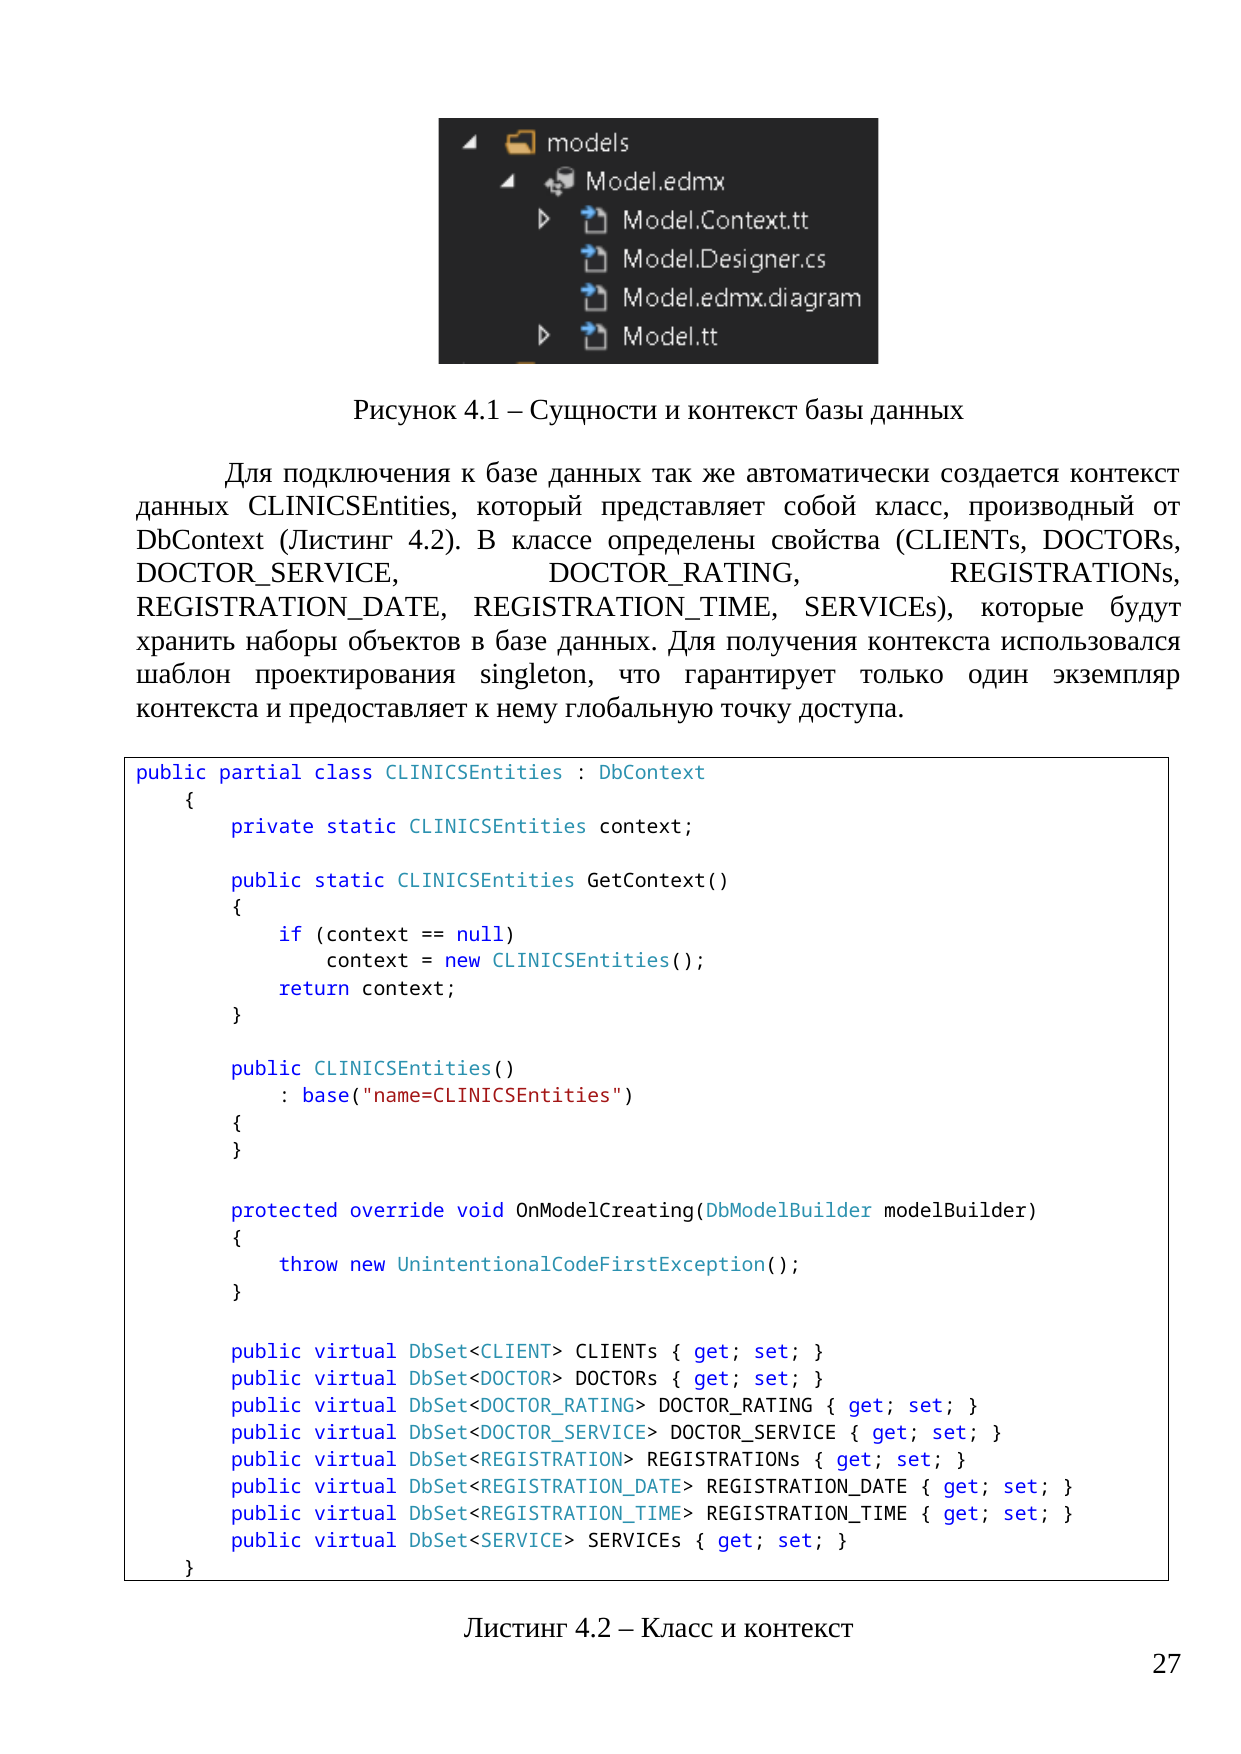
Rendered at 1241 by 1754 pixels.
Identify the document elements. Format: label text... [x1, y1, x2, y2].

text Рисунок 4.1 – Сущности и контекст базы данных [136, 392, 1181, 426]
text Для подключения к базе данных так же автоматически создается контекст данных CLINICSEntities, который представляет собой класс, производный от DbContext (Листинг 4.2). В классе определены свойства (CLIENTs, DOCTORs, DOCTOR_SERVICE, DOCTOR_RATING, REGISTRATIONs, REGISTRATION_DATE, REGISTRATION_TIME, SERVICEs), которые будут хранить наборы объектов в базе данных. Для получения контекста использовался шаблон проектирования singleton, что гарантирует только один экземпляр контекста и предоставляет к нему глобальную точку доступа. [136, 455, 1181, 723]
table_header public partial class CLINICSEntities : DbContext { private static CLINICSEntities context; public static CLINICSEntities GetContext() { if (context == null) context = new CLINICSEntities(); return context; } public CLINICSEntities() : base("name=CLINICSEntities") { } protected override void OnModelCreating(DbModelBuilder modelBuilder) { throw new UnintentionalCodeFirstException(); } public virtual DbSet<CLIENT> CLIENTs { get; set; } public virtual DbSet<DOCTOR> DOCTORs { get; set; } public virtual DbSet<DOCTOR_RATING> DOCTOR_RATING { get; set; } public virtual DbSet<DOCTOR_SERVICE> DOCTOR_SERVICE { get; set; } public virtual DbSet<REGISTRATION> REGISTRATIONs { get; set; } public virtual DbSet<REGISTRATION_DATE> REGISTRATION_DATE { get; set; } public virtual DbSet<REGISTRATION_TIME> REGISTRATION_TIME { get; set; } public virtual DbSet<SERVICE> SERVICEs { get; set; } } [125, 758, 1168, 1580]
text Листинг 4.2 – Класс и контекст [136, 1611, 1181, 1644]
picture [438, 118, 879, 364]
